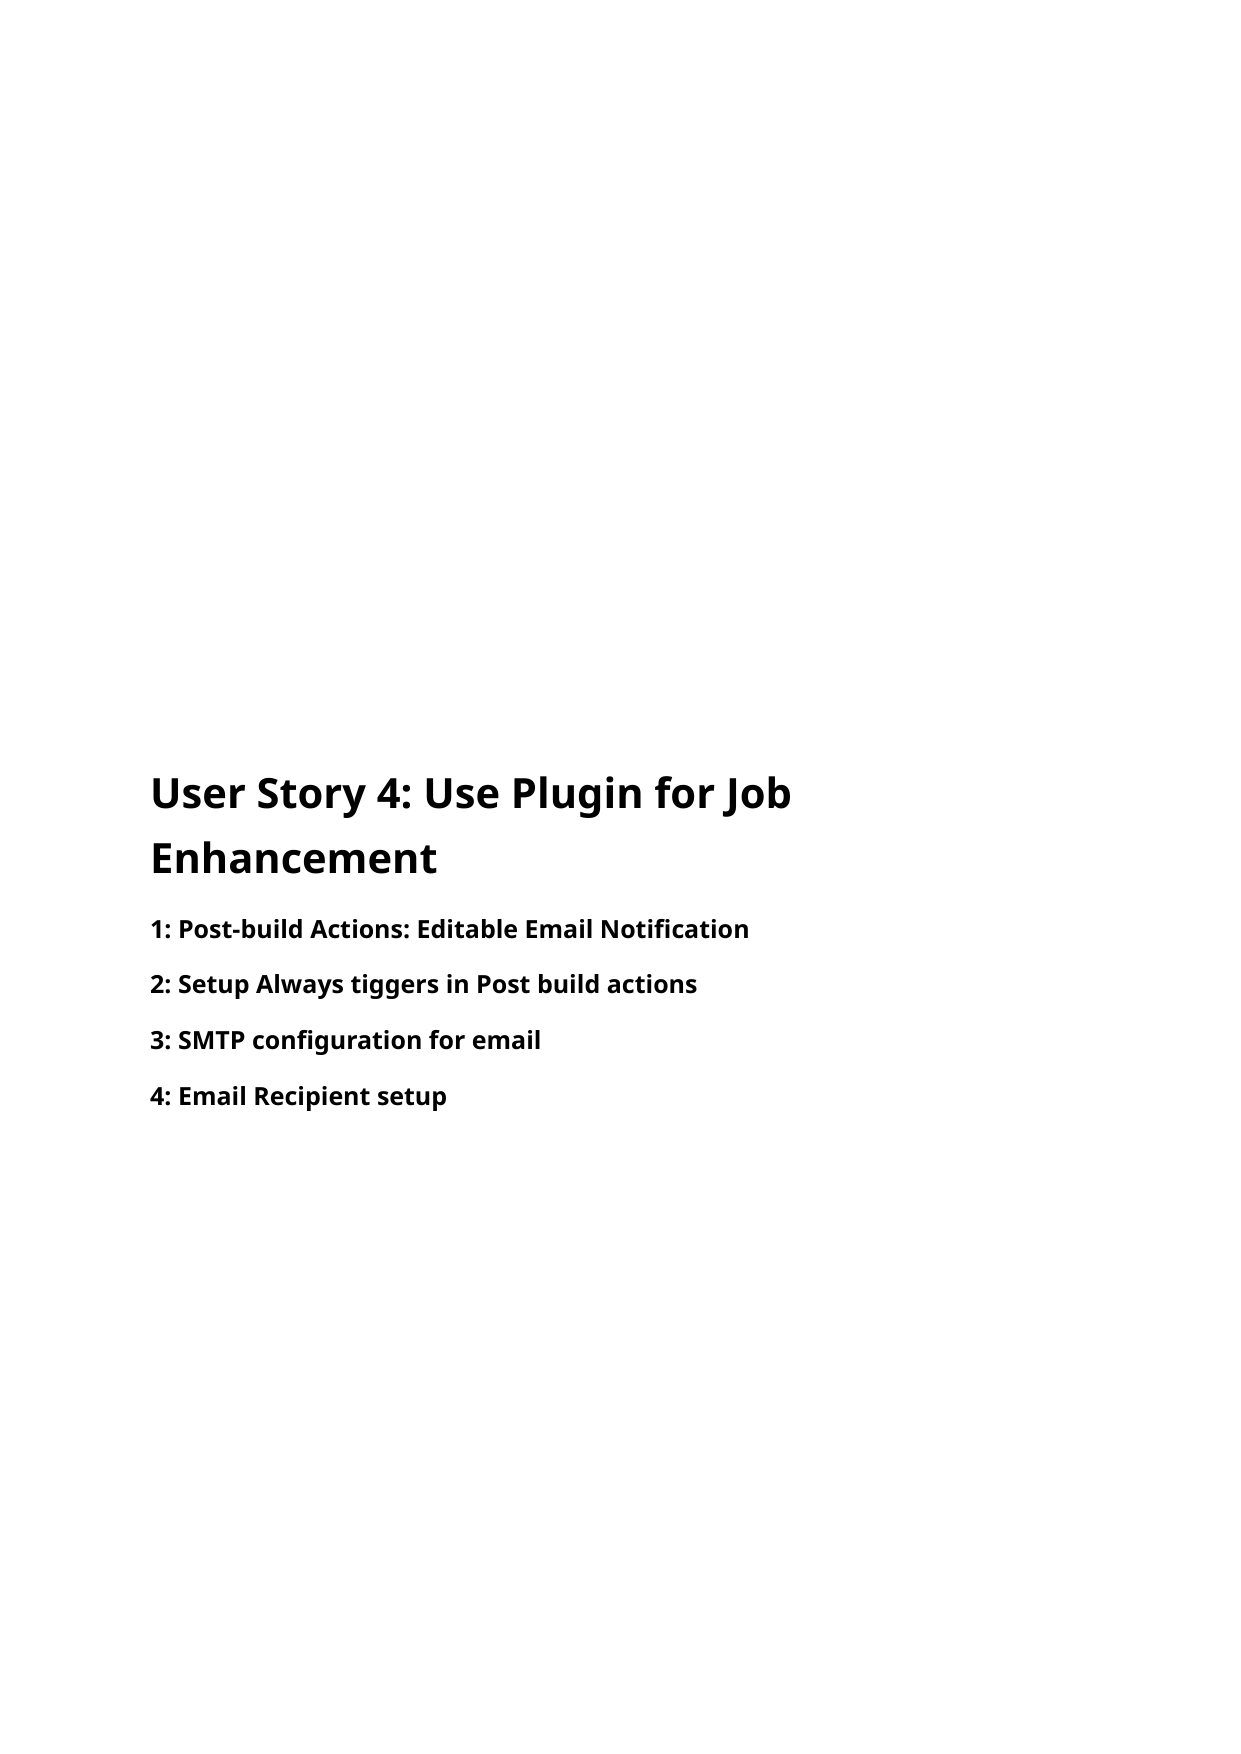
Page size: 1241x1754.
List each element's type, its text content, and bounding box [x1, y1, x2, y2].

text User Story 4: Use Plugin for Job Enhancement [150, 764, 1090, 886]
text 4: Email Recipient setup [150, 1079, 1090, 1113]
text 3: SMTP configuration for email [150, 1023, 1090, 1057]
text 2: Setup Always tiggers in Post build actions [150, 967, 1090, 1001]
text 1: Post-build Actions: Editable Email Notification [150, 911, 1090, 945]
